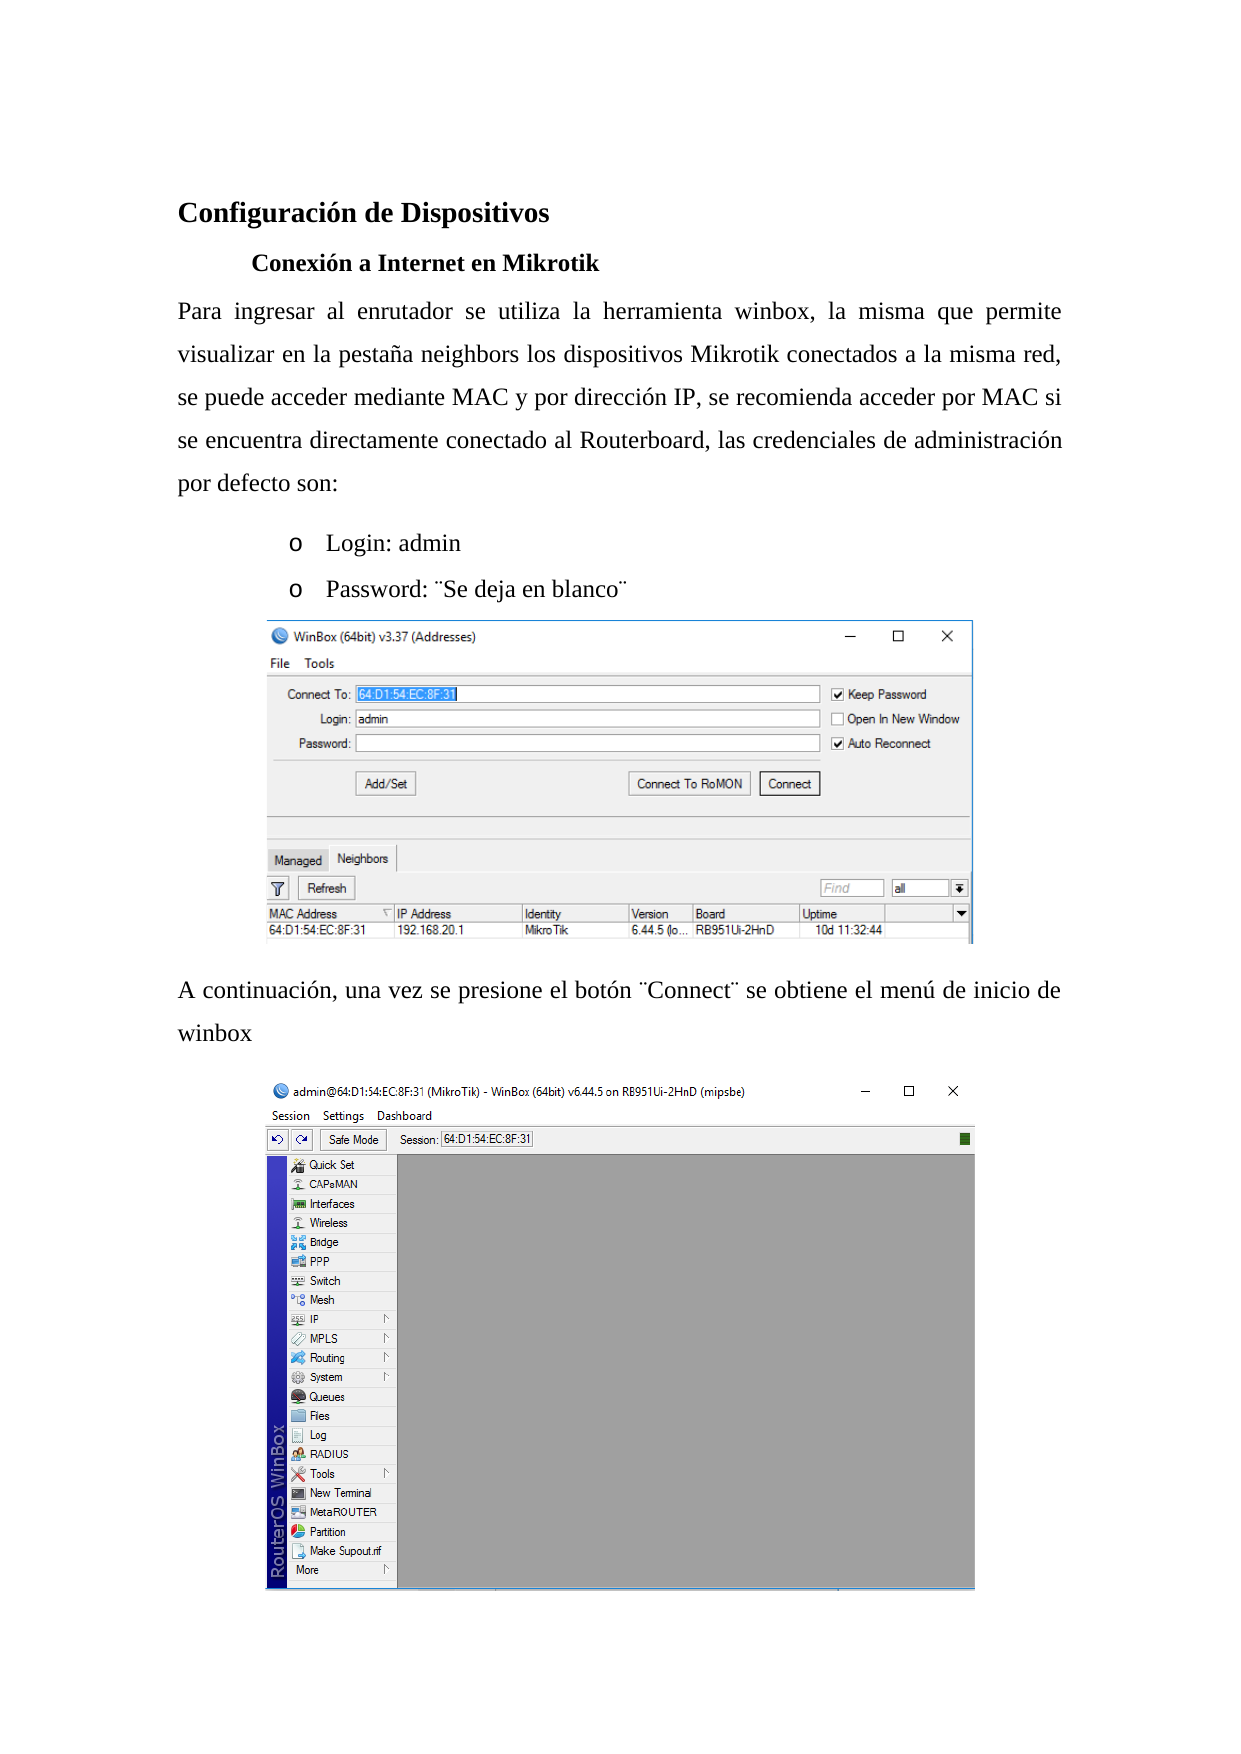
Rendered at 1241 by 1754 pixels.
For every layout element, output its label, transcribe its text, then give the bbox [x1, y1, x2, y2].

text Configuración de Dispositivos [177, 195, 1063, 229]
picture [266, 620, 974, 944]
text Conexión a Internet en Mikrotik [177, 248, 1063, 277]
list Login: admin [288, 528, 1063, 559]
text Para ingresar al enrutador se utiliza la herramienta winbox, la misma que permite visualizar en la pestaña neighbors los dispositivos Mikrotik conectados a la misma red, se puede acceder mediante MAC y por dirección IP, se recomienda acceder por MAC si se encuentra directamente conectado al Routerboard, las credenciales de administración por defecto son: [177, 296, 1063, 497]
picture [265, 1077, 975, 1591]
list Password: ¨Se deja en blanco¨ [288, 574, 1063, 605]
text A continuación, una vez se presione el botón ¨Connect¨ se obtiene el menú de inicio de winbox [177, 975, 1063, 1047]
